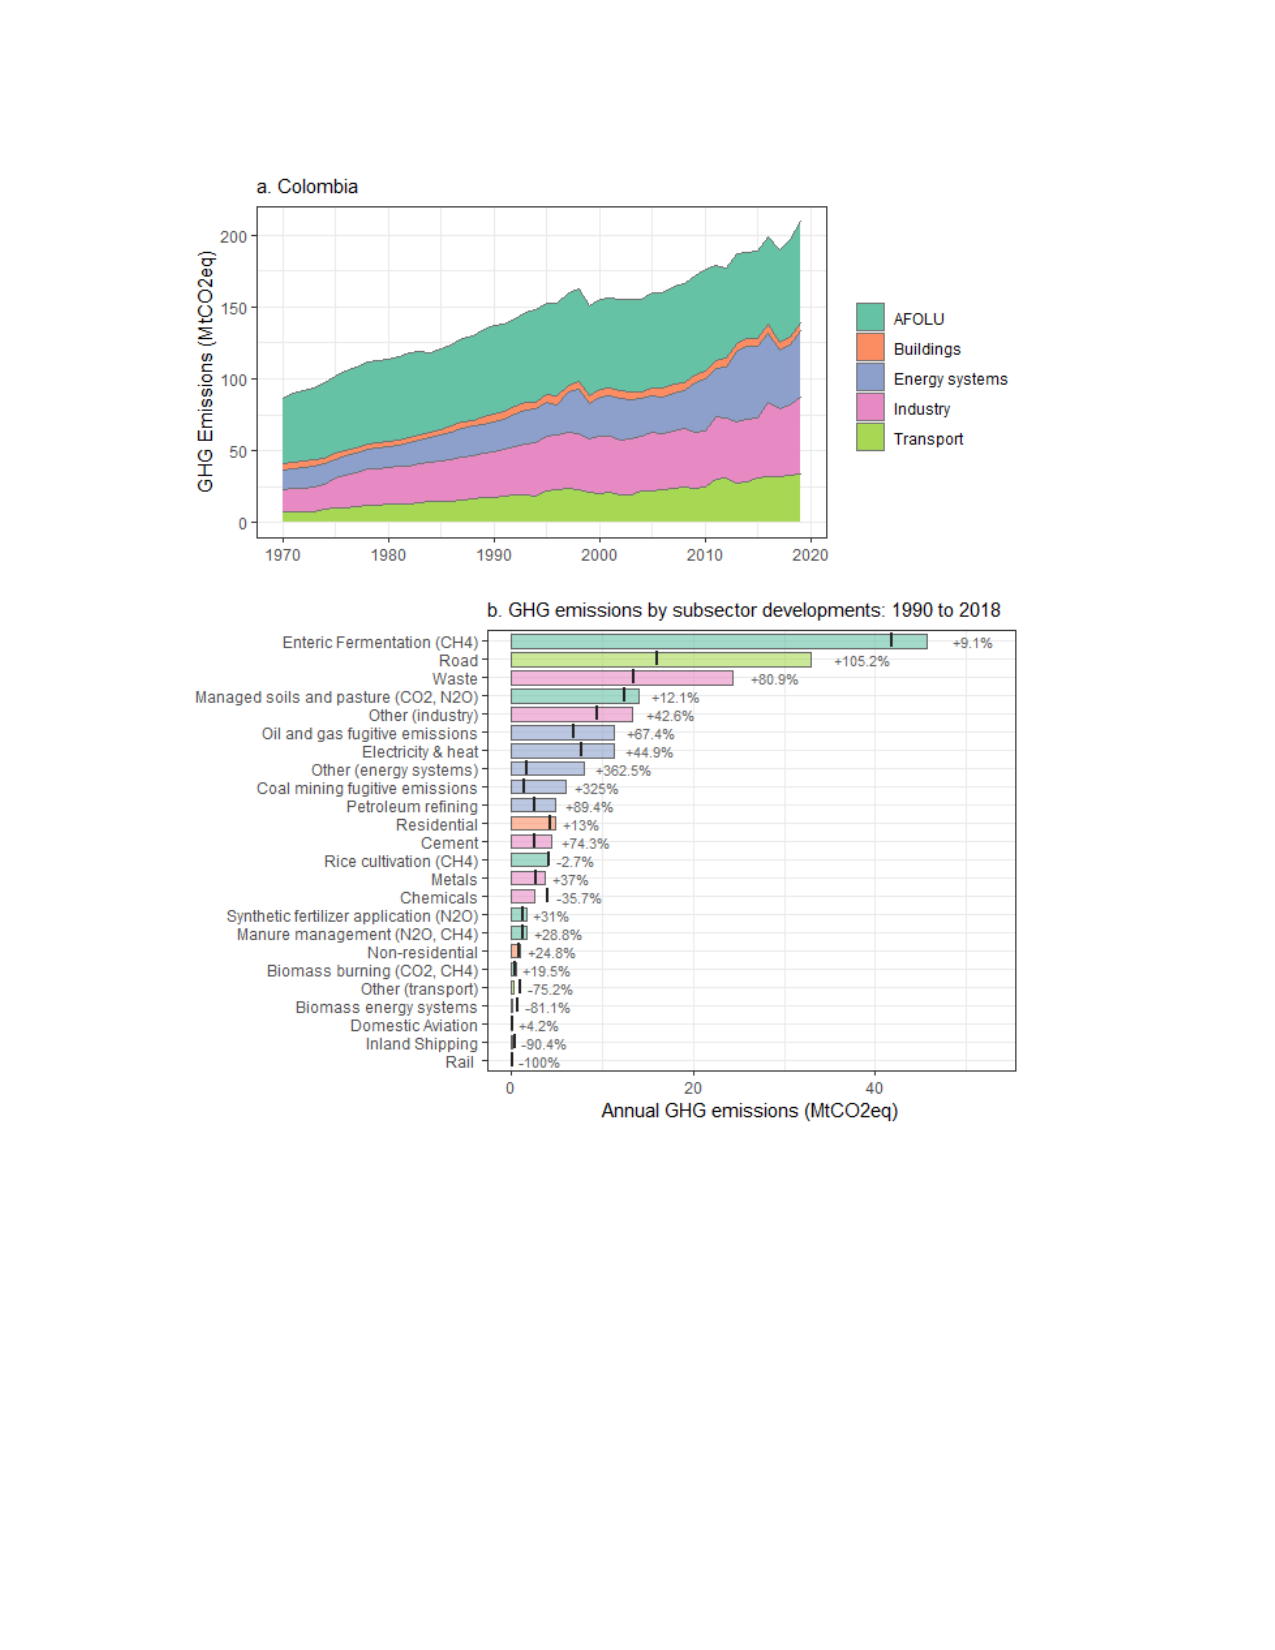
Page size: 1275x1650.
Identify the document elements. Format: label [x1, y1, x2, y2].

picture [168, 150, 1044, 1150]
